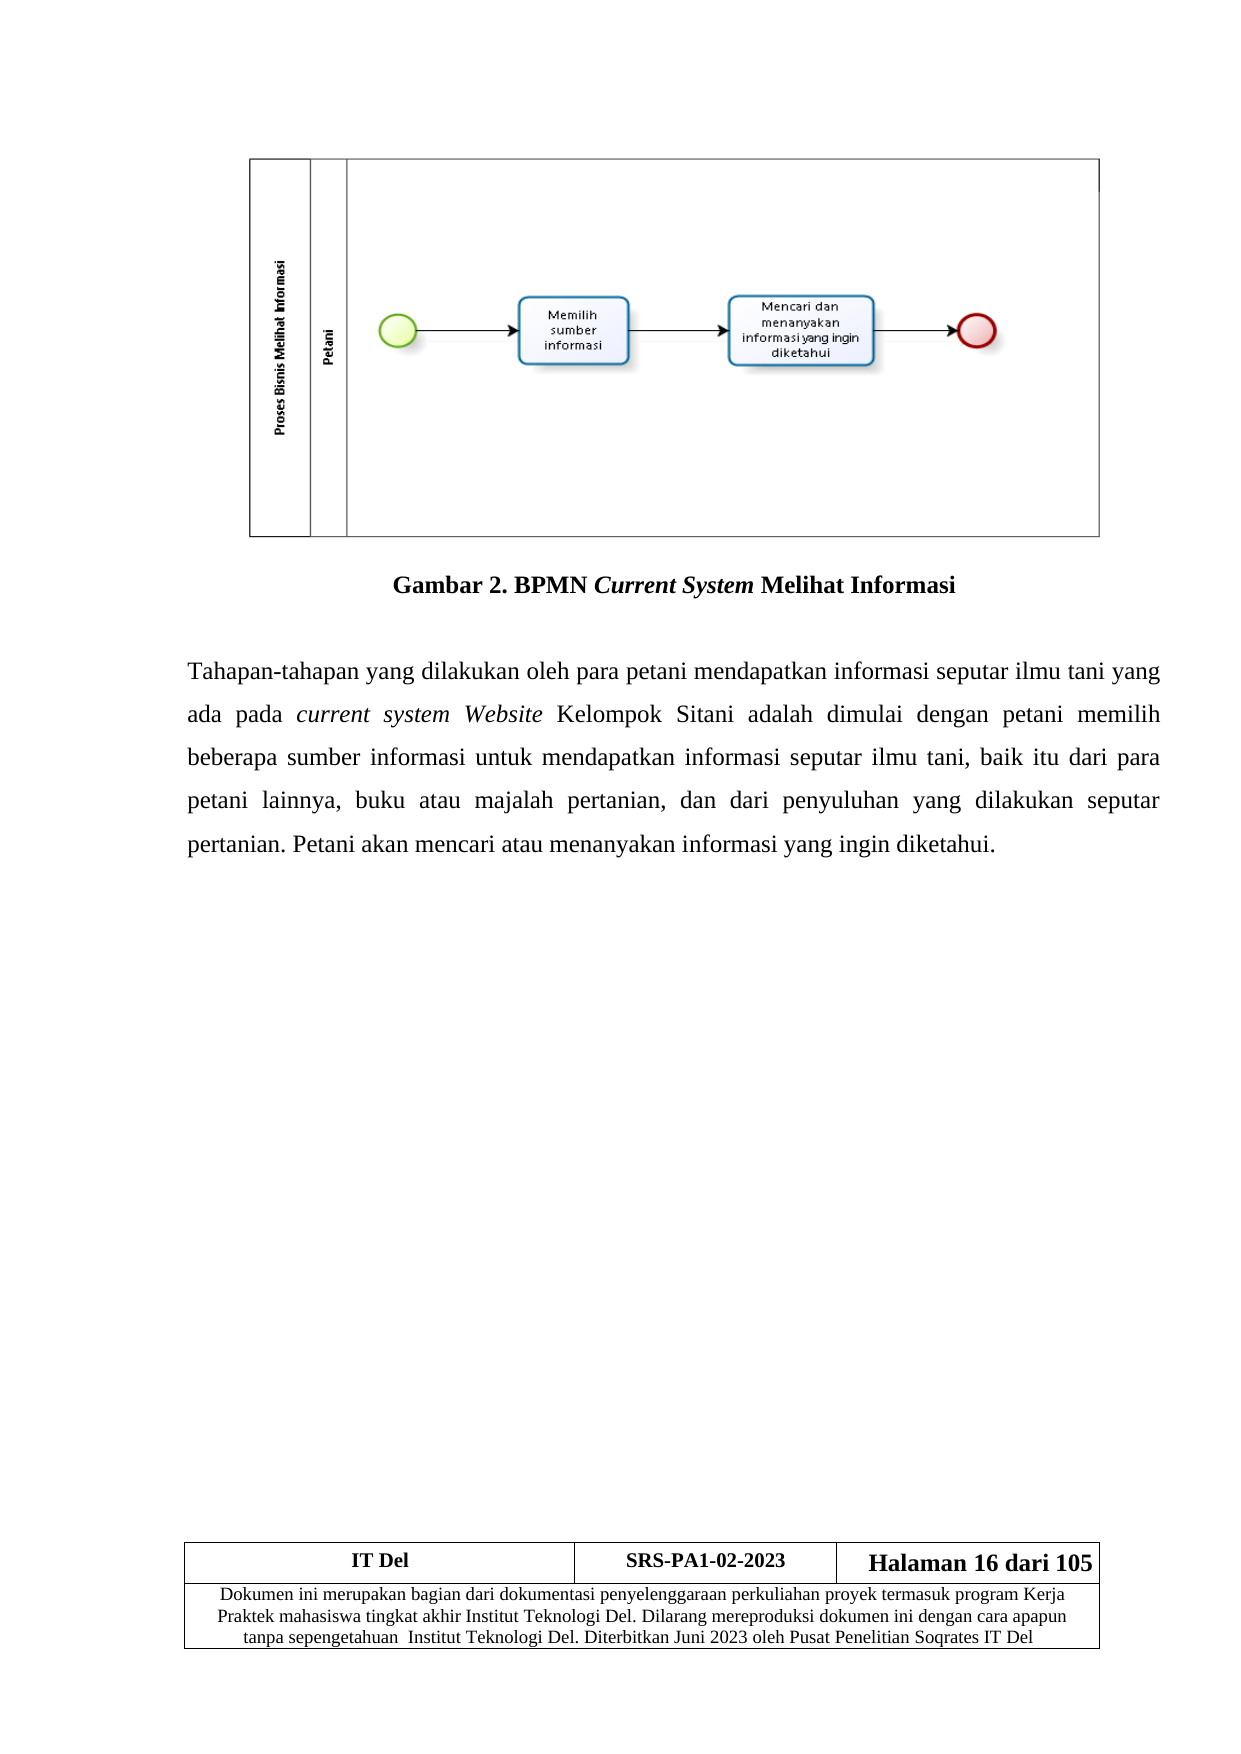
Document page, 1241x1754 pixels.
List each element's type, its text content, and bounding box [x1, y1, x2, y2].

text Gambar 2. BPMN Current System Melihat Informasi [187, 570, 1161, 599]
picture [225, 137, 1123, 557]
text Tahapan-tahapan yang dilakukan oleh para petani mendapatkan informasi seputar ilmu tani yang ada pada current system Website Kelompok Sitani adalah dimulai dengan petani memilih beberapa sumber informasi untuk mendapatkan informasi seputar ilmu tani, baik itu dari para petani lainnya, buku atau majalah pertanian, dan dari penyuluhan yang dilakukan seputar pertanian. Petani akan mencari atau menanyakan informasi yang ingin diketahui. [187, 656, 1161, 857]
